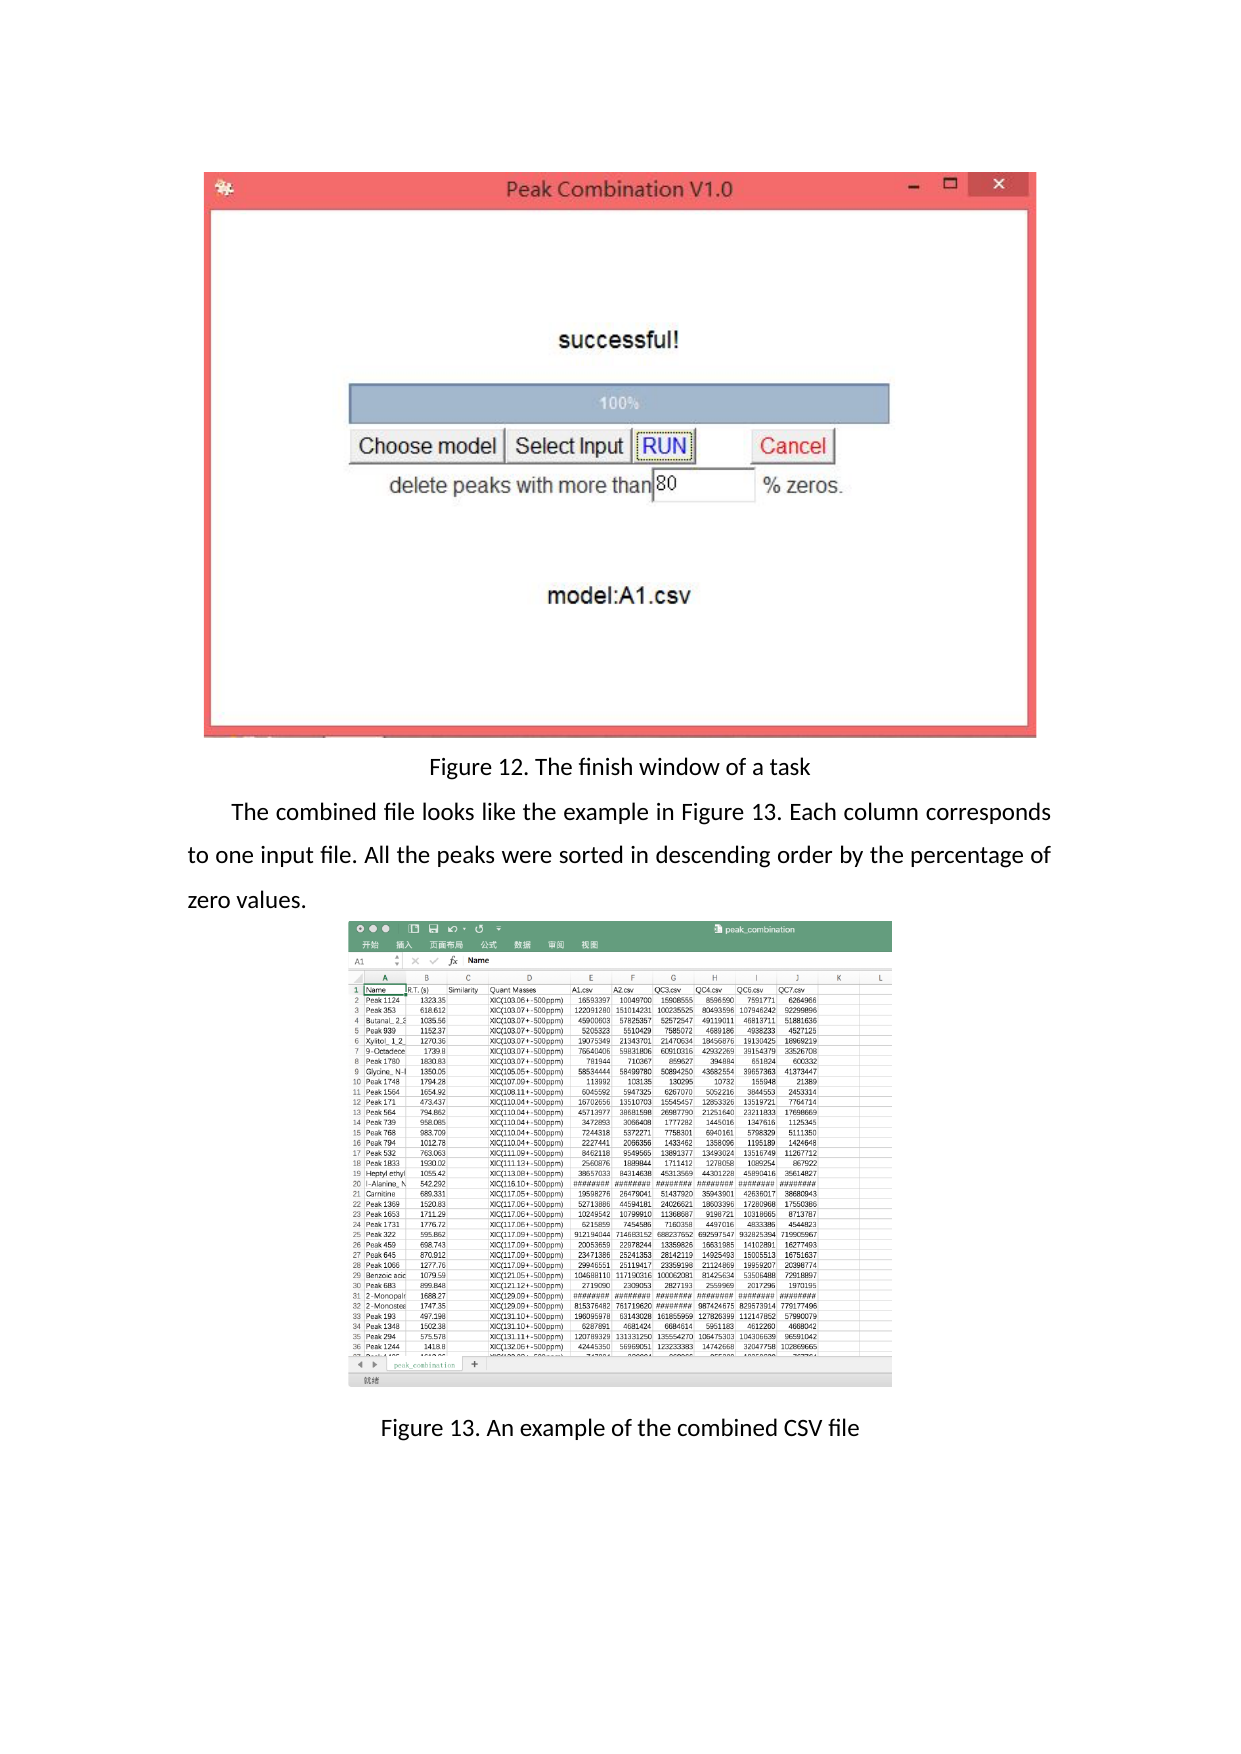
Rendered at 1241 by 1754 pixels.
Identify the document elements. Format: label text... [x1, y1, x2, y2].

text Figure 12. The finish window of a task [187, 745, 1053, 789]
text The combined file looks like the example in Figure 13. Each column corresponds to one input file. All the peaks were sorted in descending order by the percentage of zero values. [187, 789, 1053, 921]
picture [203, 172, 1037, 738]
text Figure 13. An example of the combined CSV file [187, 1406, 1053, 1450]
picture [348, 921, 892, 1387]
